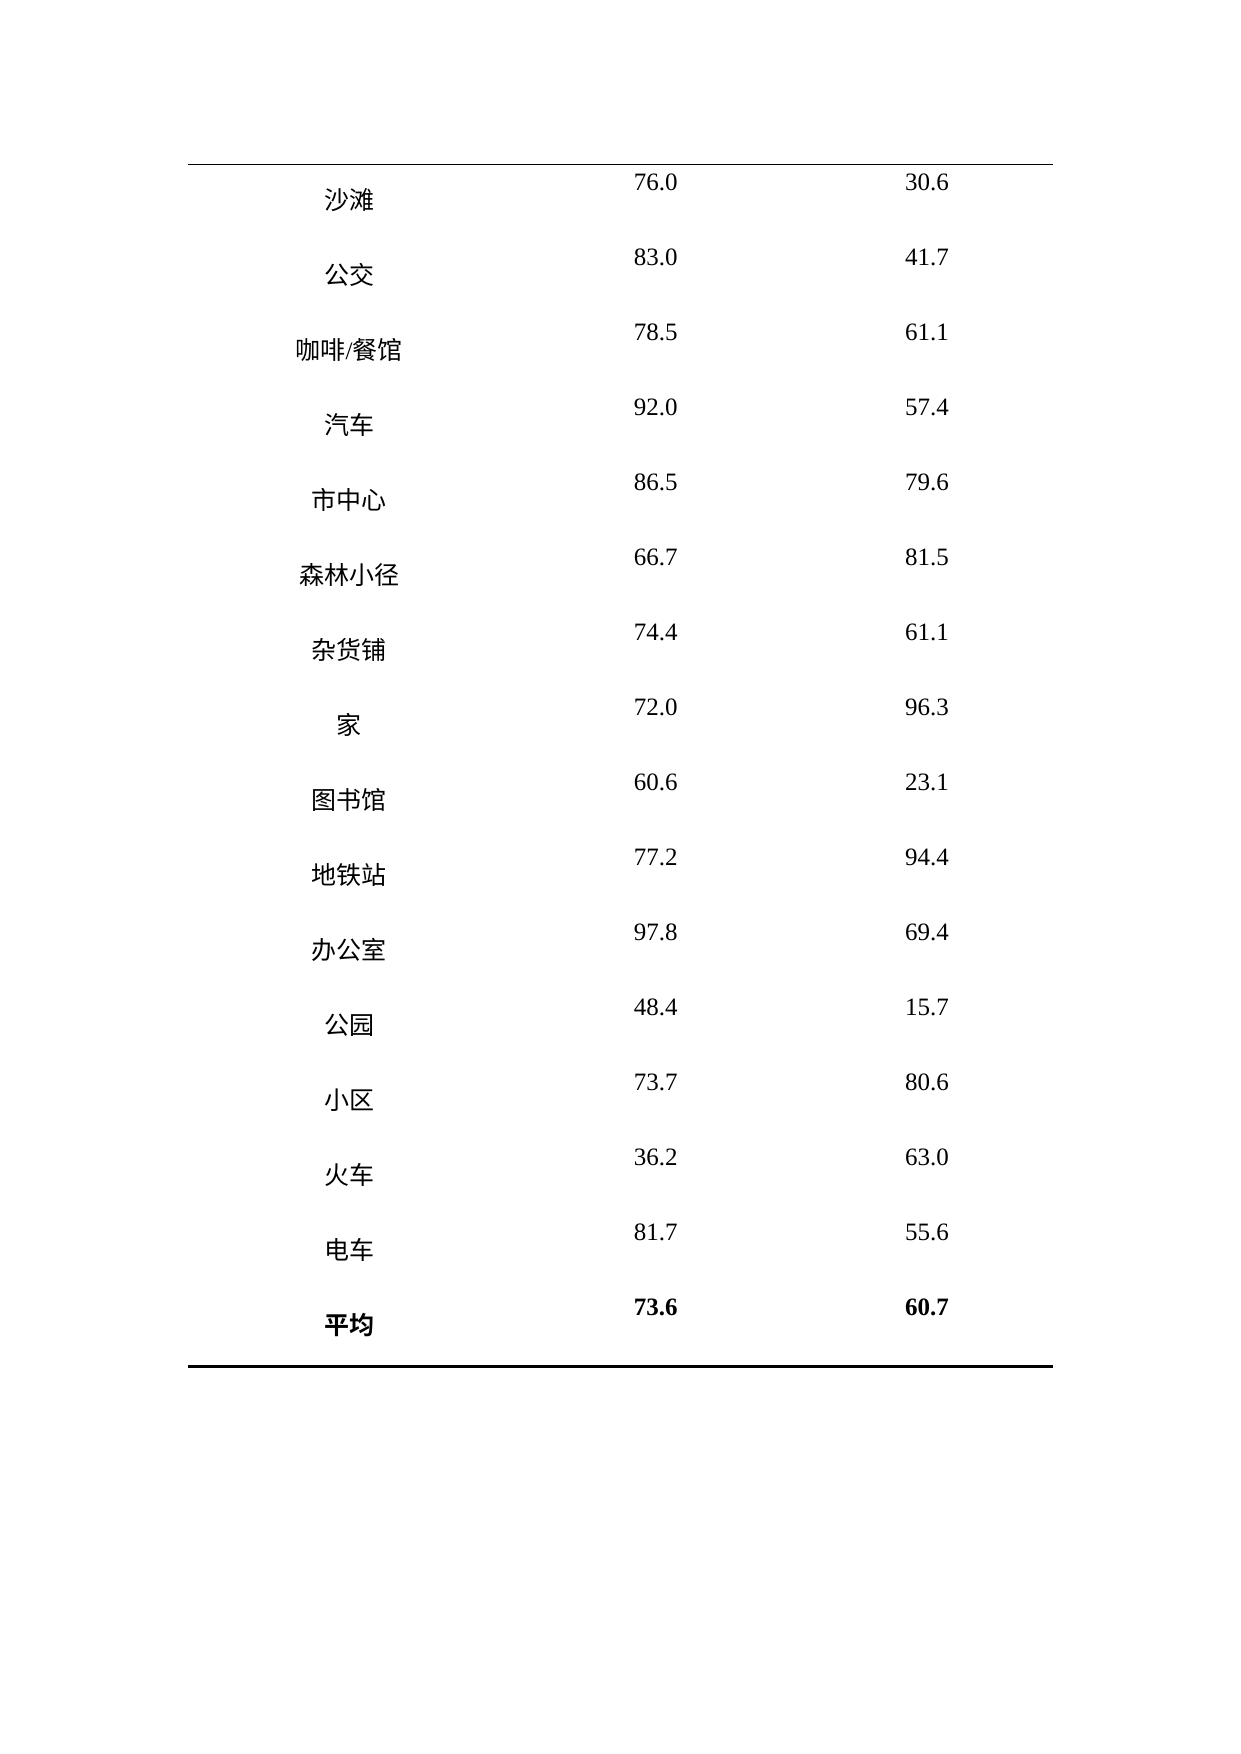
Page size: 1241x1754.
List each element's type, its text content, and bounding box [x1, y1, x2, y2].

table_cell 72.0 [510, 690, 801, 765]
table_cell 48.4 [510, 990, 801, 1065]
table_cell 61.1 [801, 615, 1053, 690]
table_cell 61.1 [801, 315, 1053, 390]
table_cell 97.8 [510, 915, 801, 990]
table_cell 55.6 [801, 1215, 1053, 1290]
table_cell 公园 [188, 990, 510, 1065]
table_cell 80.6 [801, 1065, 1053, 1140]
table_cell 汽车 [188, 390, 510, 465]
table_cell 杂货铺 [188, 615, 510, 690]
table_cell 69.4 [801, 915, 1053, 990]
table_cell 36.2 [510, 1140, 801, 1215]
table_cell 市中心 [188, 465, 510, 540]
table_cell 63.0 [801, 1140, 1053, 1215]
table_cell 83.0 [510, 240, 801, 315]
table_cell 电车 [188, 1215, 510, 1290]
table_cell 79.6 [801, 465, 1053, 540]
table_cell 火车 [188, 1140, 510, 1215]
table_cell 地铁站 [188, 840, 510, 915]
table_cell 森林小径 [188, 540, 510, 615]
table_cell 60.6 [510, 765, 801, 840]
table_cell 81.5 [801, 540, 1053, 615]
table_cell 81.7 [510, 1215, 801, 1290]
table_cell 74.4 [510, 615, 801, 690]
table_cell 86.5 [510, 465, 801, 540]
table_cell 家 [188, 690, 510, 765]
table_cell 沙滩 [188, 165, 510, 240]
table_cell 图书馆 [188, 765, 510, 840]
table_cell 78.5 [510, 315, 801, 390]
table_cell 15.7 [801, 990, 1053, 1065]
table_cell 60.7 [801, 1290, 1053, 1365]
table_cell 平均 [188, 1290, 510, 1365]
table_cell 咖啡/餐馆 [188, 315, 510, 390]
table_cell 76.0 [510, 165, 801, 240]
table_cell 96.3 [801, 690, 1053, 765]
table_cell 23.1 [801, 765, 1053, 840]
table_cell 57.4 [801, 390, 1053, 465]
table_cell 30.6 [801, 165, 1053, 240]
table_cell 66.7 [510, 540, 801, 615]
table_cell 办公室 [188, 915, 510, 990]
table_cell 公交 [188, 240, 510, 315]
table_cell 73.7 [510, 1065, 801, 1140]
table_cell 41.7 [801, 240, 1053, 315]
table_cell 73.6 [510, 1290, 801, 1365]
table_cell 92.0 [510, 390, 801, 465]
table_cell 94.4 [801, 840, 1053, 915]
table_cell 77.2 [510, 840, 801, 915]
table_cell 小区 [188, 1065, 510, 1140]
